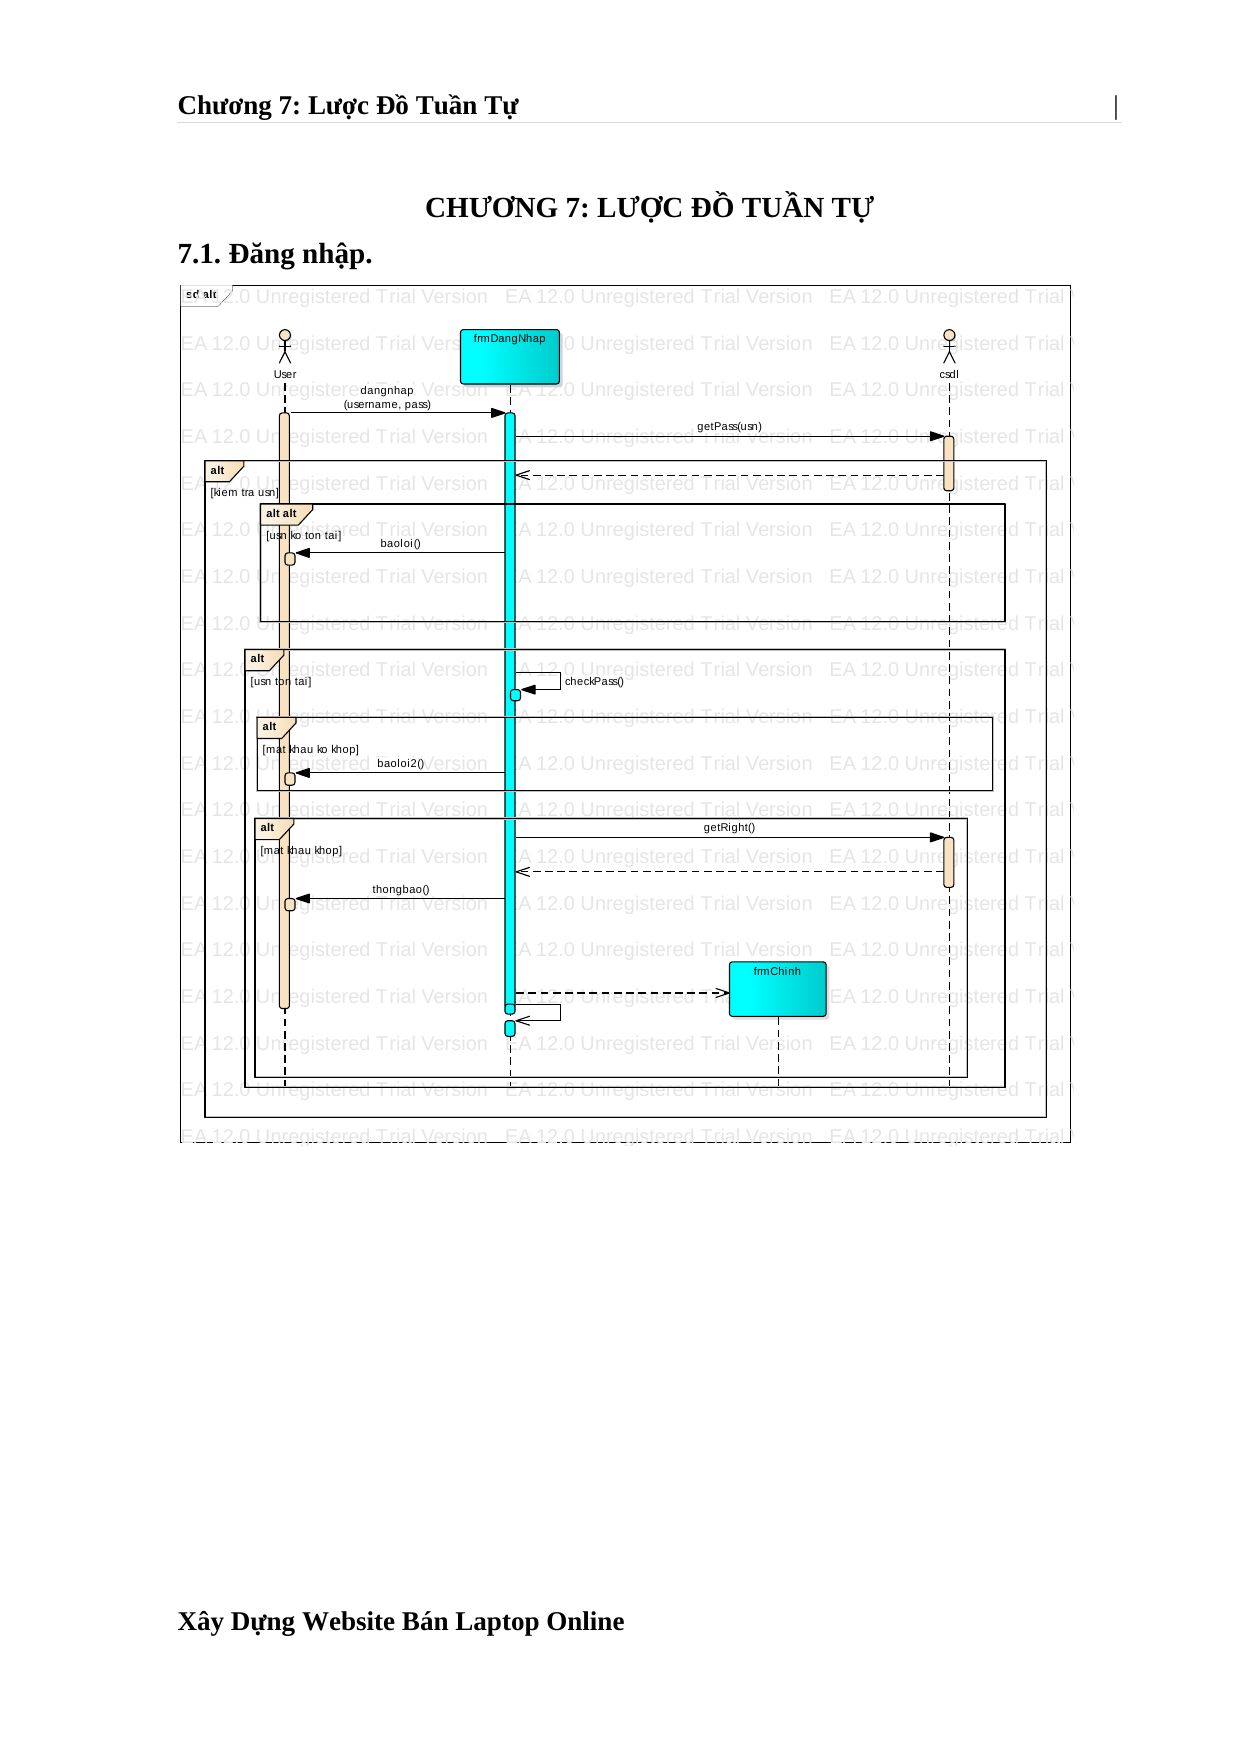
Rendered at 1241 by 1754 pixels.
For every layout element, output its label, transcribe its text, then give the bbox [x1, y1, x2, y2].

subtitle 7.1. Đăng nhập. [177, 236, 1122, 269]
subtitle CHƯƠNG 7: LƯỢC ĐỒ TUẦN TỰ [177, 190, 1122, 223]
